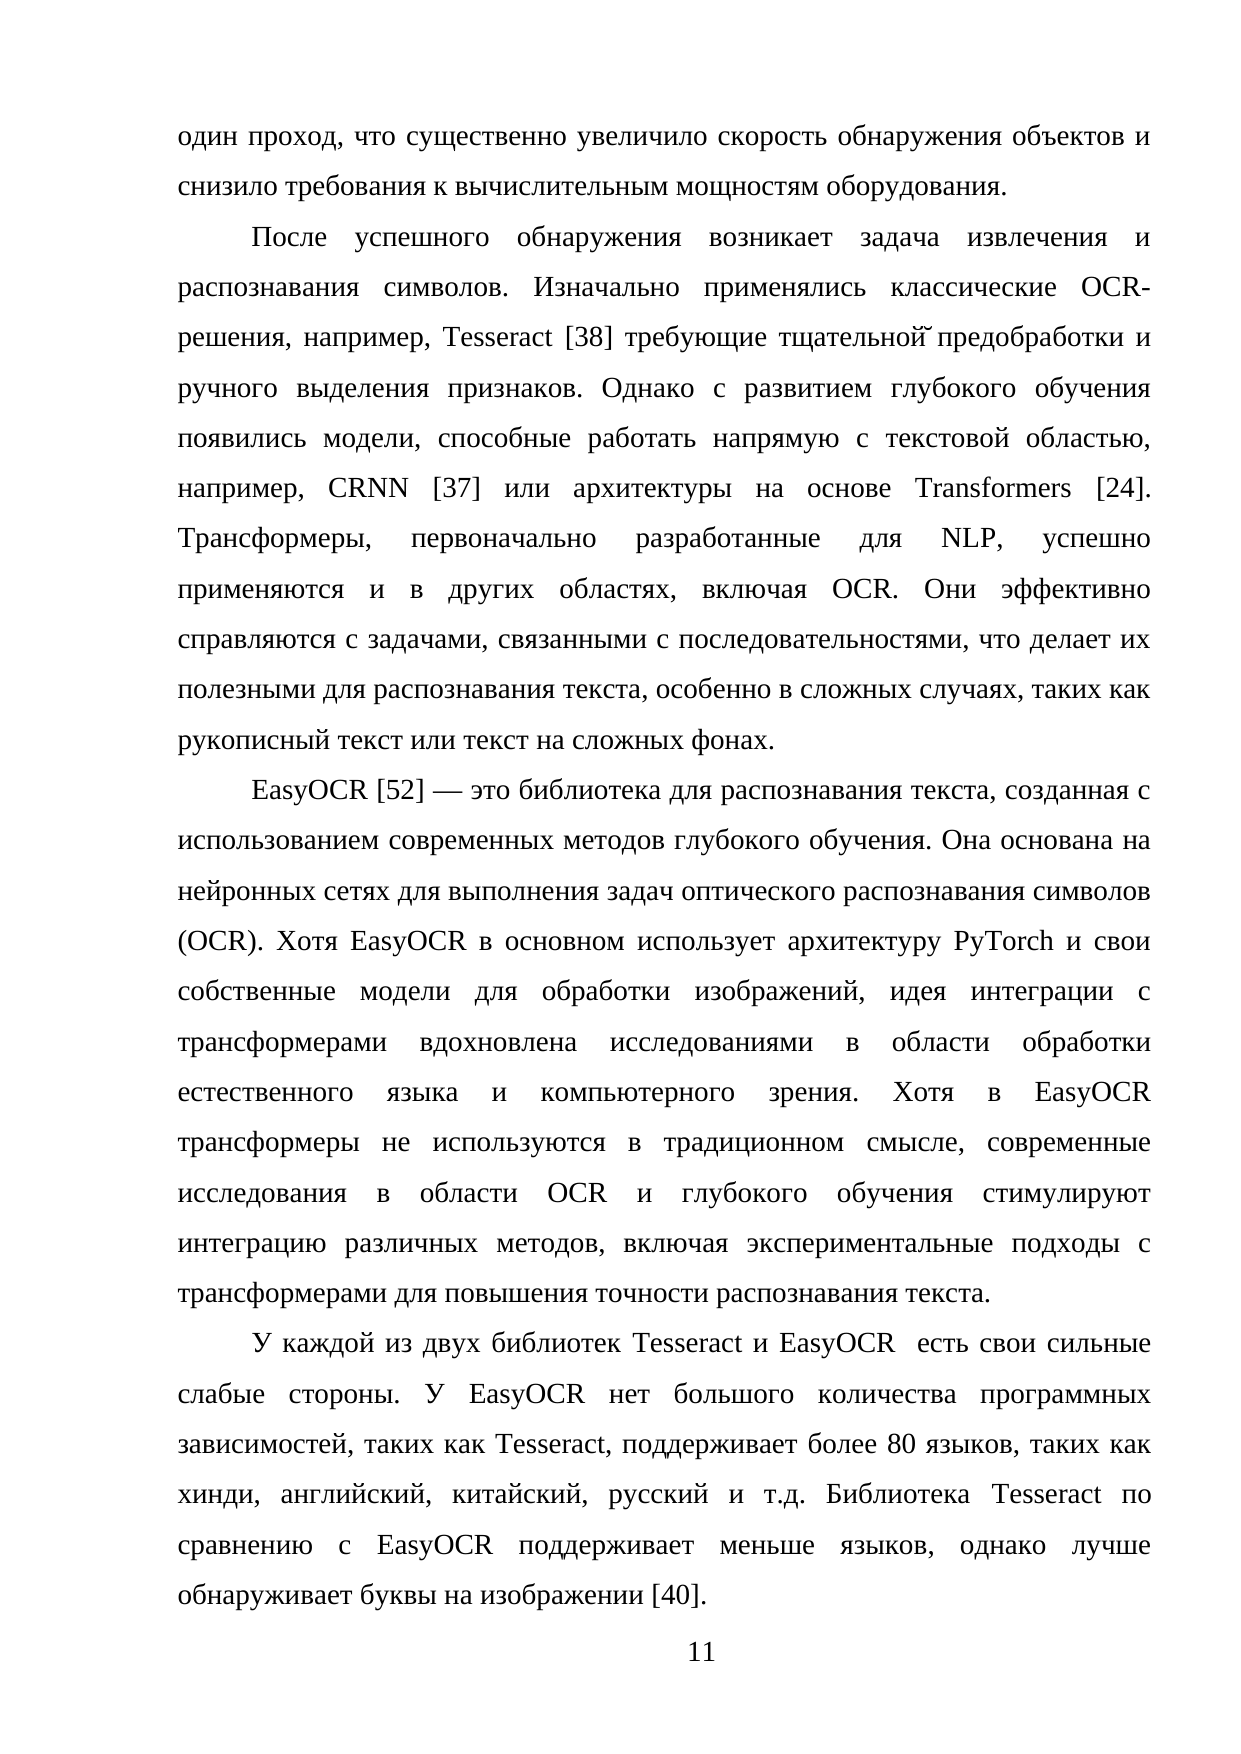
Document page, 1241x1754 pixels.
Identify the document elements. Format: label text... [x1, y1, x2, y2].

text У каждой из двух библиотек Tesseract и EasyOCR есть свои сильные слабые стороны. У EasyOCR нет большого количества программных зависимостей, таких как Tesseract, поддерживает более 80 языков, таких как хинди, английский, китайский, русский и т.д. Библиотека Tesseract по сравнению с EasyOCR поддерживает меньше языков, однако лучше обнаруживает буквы на изображении [40]. [177, 1326, 1152, 1611]
text EasyOCR [52] — это библиотека для распознавания текста, созданная с использованием современных методов глубокого обучения. Она основана на нейронных сетях для выполнения задач оптического распознавания символов (OCR). Хотя EasyOCR в основном использует архитектуру PyTorch и свои собственные модели для обработки изображений, идея интеграции с трансформерами вдохновлена исследованиями в области обработки естественного языка и компьютерного зрения. Хотя в EasyOCR трансформеры не используются в традиционном смысле, современные исследования в области OCR и глубокого обучения стимулируют интеграцию различных методов, включая экспериментальные подходы с трансформерами для повышения точности распознавания текста. [177, 772, 1152, 1309]
text После успешного обнаружения возникает задача извлечения и распознавания символов. Изначально применялись классические OCR-решения, например, Tesseract [38] требующие тщательной̆ предобработки и ручного выделения признаков. Однако с развитием глубокого обучения появились модели, способные работать напрямую с текстовой областью, например, CRNN [37] или архитектуры на основе Transformers [24]. Трансформеры, первоначально разработанные для NLP, успешно применяются и в других областях, включая OCR. Они эффективно справляются с задачами, связанными с последовательностями, что делает их полезными для распознавания текста, особенно в сложных случаях, таких как рукописный текст или текст на сложных фонах. [177, 219, 1152, 755]
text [177, 118, 1152, 202]
